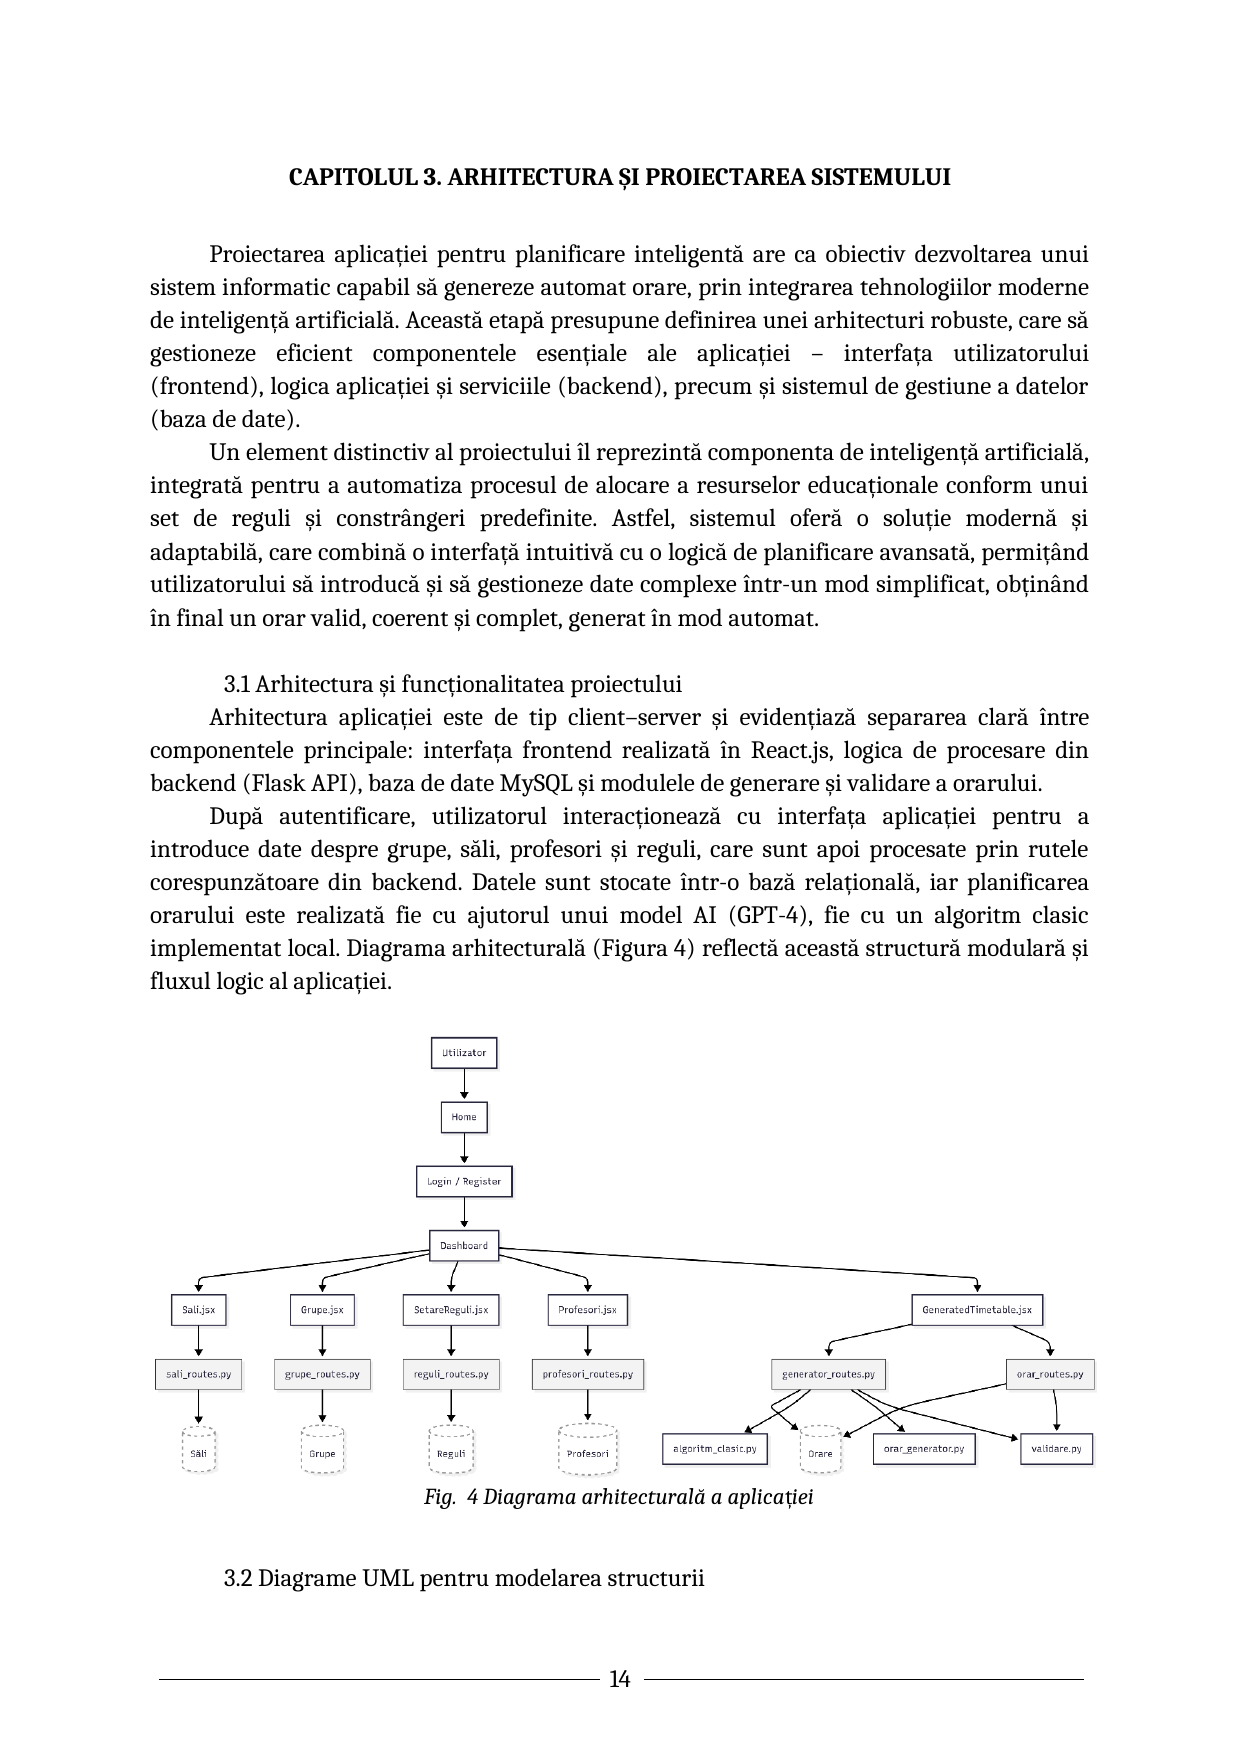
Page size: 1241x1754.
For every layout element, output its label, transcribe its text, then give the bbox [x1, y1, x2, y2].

subtitle Capitolul 3. Arhitectura și proiectarea sistemului [150, 162, 1090, 191]
subtitle 3.1 Arhitectura și funcționalitatea proiectului [150, 669, 1090, 698]
subtitle Fig. 4 Diagrama arhitecturală a aplicației [150, 1484, 1090, 1510]
subtitle 3.2 Diagrame UML pentru modelarea structurii [150, 1564, 1090, 1593]
text Proiectarea aplicației pentru planificare inteligentă are ca obiectiv dezvoltarea unui sistem informatic capabil să genereze automat orare, prin integrarea tehnologiilor moderne de inteligență artificială. Această etapă presupune definirea unei arhitecturi robuste, care să gestioneze eficient componentele esențiale ale aplicației – interfața utilizatorului (frontend), logica aplicației și serviciile (backend), precum și sistemul de gestiune a datelor (baza de date). [150, 240, 1090, 434]
picture [150, 1032, 1101, 1481]
text După autentificare, utilizatorul interacționează cu interfața aplicației pentru a introduce date despre grupe, săli, profesori și reguli, care sunt apoi procesate prin rutele corespunzătoare din backend. Datele sunt stocate într-o bază relațională, iar planificarea orarului este realizată fie cu ajutorul unui model AI (GPT-4), fie cu un algoritm clasic implementat local. Diagrama arhitecturală (Figura 4) reflectă această structură modulară și fluxul logic al aplicației. [150, 802, 1090, 995]
text Un element distinctiv al proiectului îl reprezintă componenta de inteligență artificială, integrată pentru a automatiza procesul de alocare a resurselor educaționale conform unui set de reguli și constrângeri predefinite. Astfel, sistemul oferă o soluție modernă și adaptabilă, care combină o interfață intuitivă cu o logică de planificare avansată, permițând utilizatorului să introducă și să gestioneze date complexe într-un mod simplificat, obținând în final un orar valid, coerent și complet, generat în mod automat. [150, 438, 1090, 632]
text Arhitectura aplicației este de tip client–server și evidențiază separarea clară între componentele principale: interfața frontend realizată în React.js, logica de procesare din backend (Flask API), baza de date MySQL și modulele de generare și validare a orarului. [150, 702, 1090, 797]
